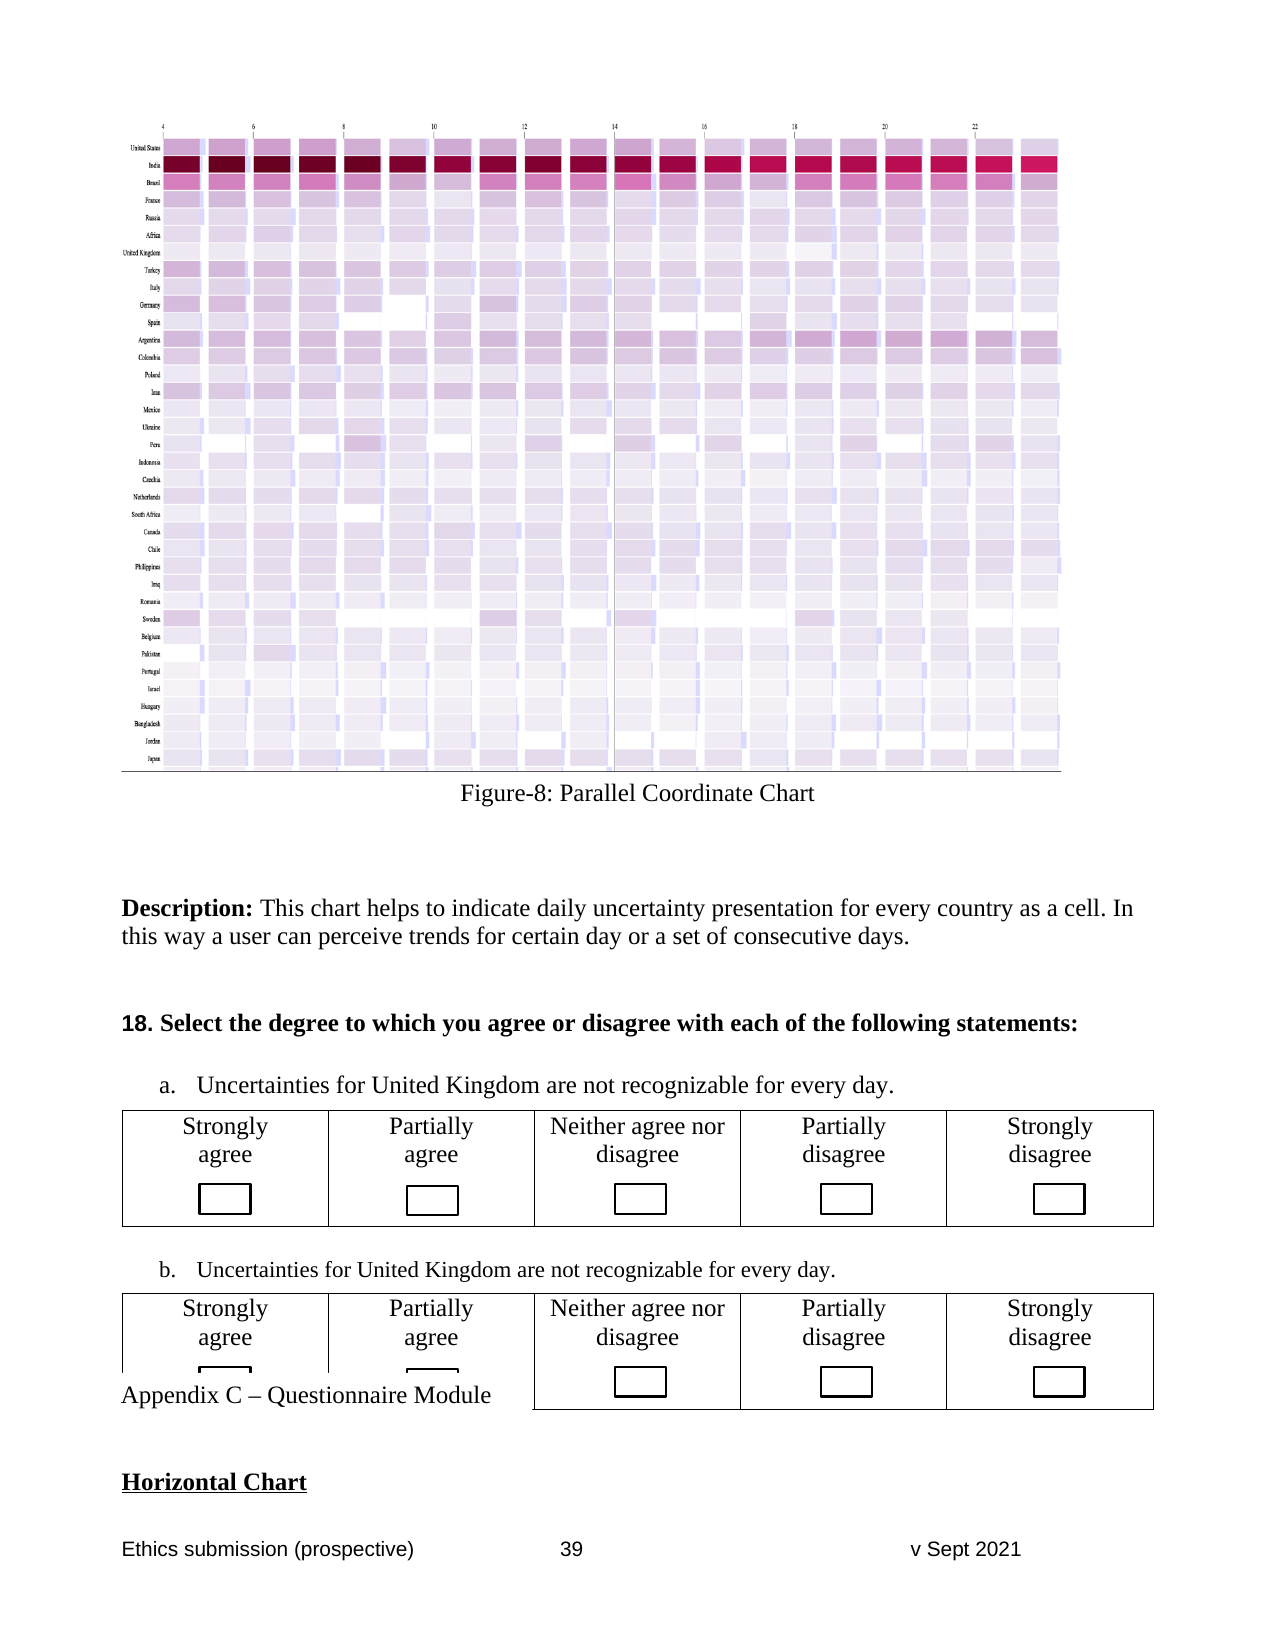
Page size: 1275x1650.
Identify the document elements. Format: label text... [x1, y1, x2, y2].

list Uncertainties for United Kingdom are not recognizable for every day. [159, 1071, 1153, 1099]
table_header Strongly agree [123, 1294, 328, 1372]
text 18. Select the degree to which you agree or disagree with each of the following statements: [121, 1008, 1153, 1037]
table_header Strongly disagree [947, 1111, 1153, 1226]
text Horizontal Chart [121, 1467, 1153, 1496]
list Uncertainties for United Kingdom are not recognizable for every day. [159, 1256, 1153, 1282]
table_header Partially agree [329, 1111, 534, 1226]
text Figure-8: Parallel Coordinate Chart [121, 778, 1153, 806]
table_header Partially disagree [741, 1111, 946, 1226]
table_header Neither agree nor disagree [535, 1294, 740, 1408]
table_header Strongly agree [123, 1111, 328, 1226]
table_header Partially disagree [741, 1294, 946, 1408]
text Description: This chart helps to indicate daily uncertainty presentation for every country as a cell. In this way a user can perceive trends for certain day or a set of consecutive days. [121, 893, 1153, 950]
picture [121, 120, 1062, 778]
table_header Strongly disagree [947, 1294, 1153, 1408]
table_header Partially agree [329, 1294, 534, 1408]
table_header Neither agree nor disagree [535, 1111, 740, 1226]
